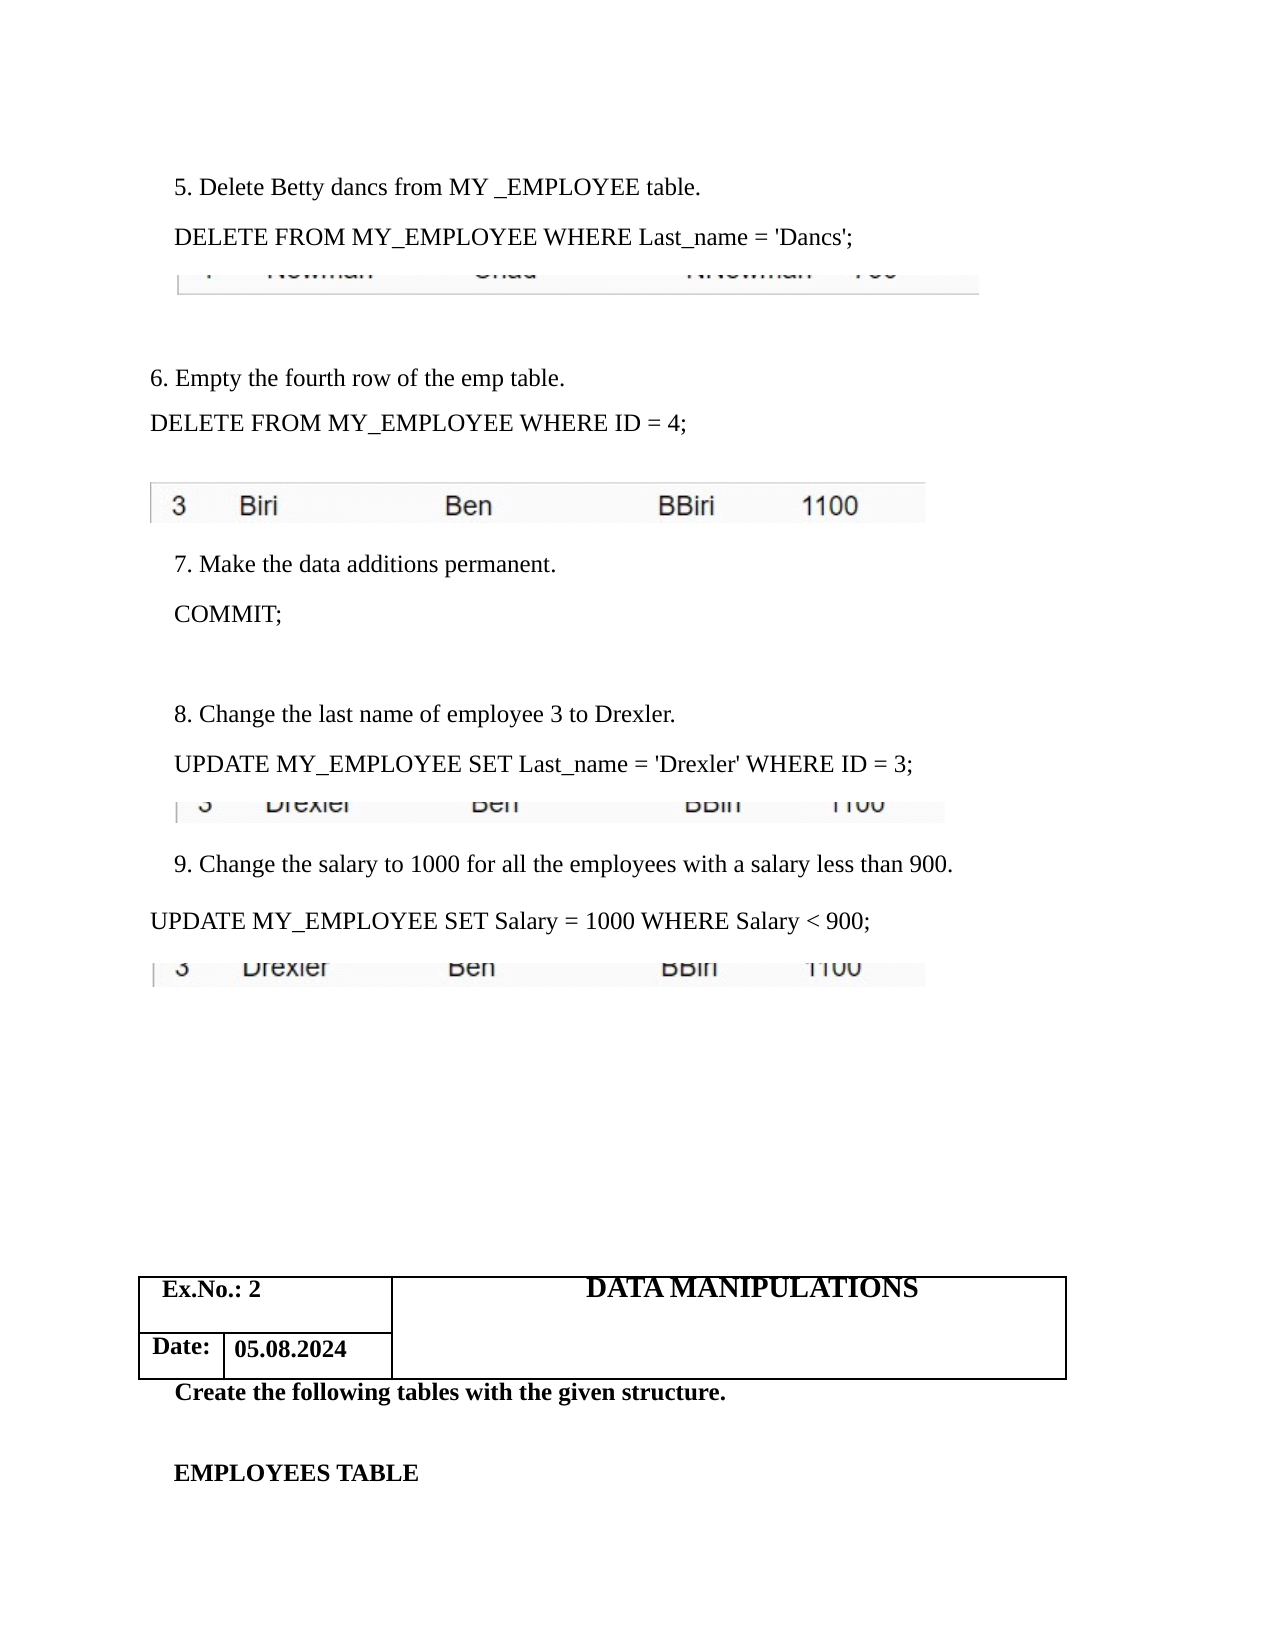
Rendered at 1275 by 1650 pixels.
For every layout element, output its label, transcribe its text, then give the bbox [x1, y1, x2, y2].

text DELETE FROM MY_EMPLOYEE WHERE Last_name = 'Dancs'; [174, 225, 1125, 250]
table_cell 05.08.2024 [225, 1334, 391, 1378]
text 8. Change the last name of employee 3 to Drexler. [174, 703, 1125, 728]
table_cell Date: [140, 1334, 223, 1378]
table_header Ex.No.: 2 [140, 1278, 391, 1332]
text 9. Change the salary to 1000 for all the employees with a salary less than 900. [174, 853, 1125, 878]
text 7. Make the data additions permanent. [174, 553, 1125, 578]
text DELETE FROM MY_EMPLOYEE WHERE ID = 4; [150, 412, 1121, 437]
text Create the following tables with the given structure. [174, 1380, 1125, 1405]
text 6. Empty the fourth row of the emp table. [150, 366, 1121, 391]
text UPDATE MY_EMPLOYEE SET Salary = 1000 WHERE Salary < 900; [150, 906, 1125, 935]
table_header DATA MANIPULATIONS [393, 1278, 1065, 1378]
text EMPLOYEES TABLE [173, 1462, 1125, 1487]
text 5. Delete Betty dancs from MY _EMPLOYEE table. [174, 175, 1125, 200]
text COMMIT; [174, 603, 1125, 628]
text UPDATE MY_EMPLOYEE SET Last_name = 'Drexler' WHERE ID = 3; [174, 753, 1125, 778]
